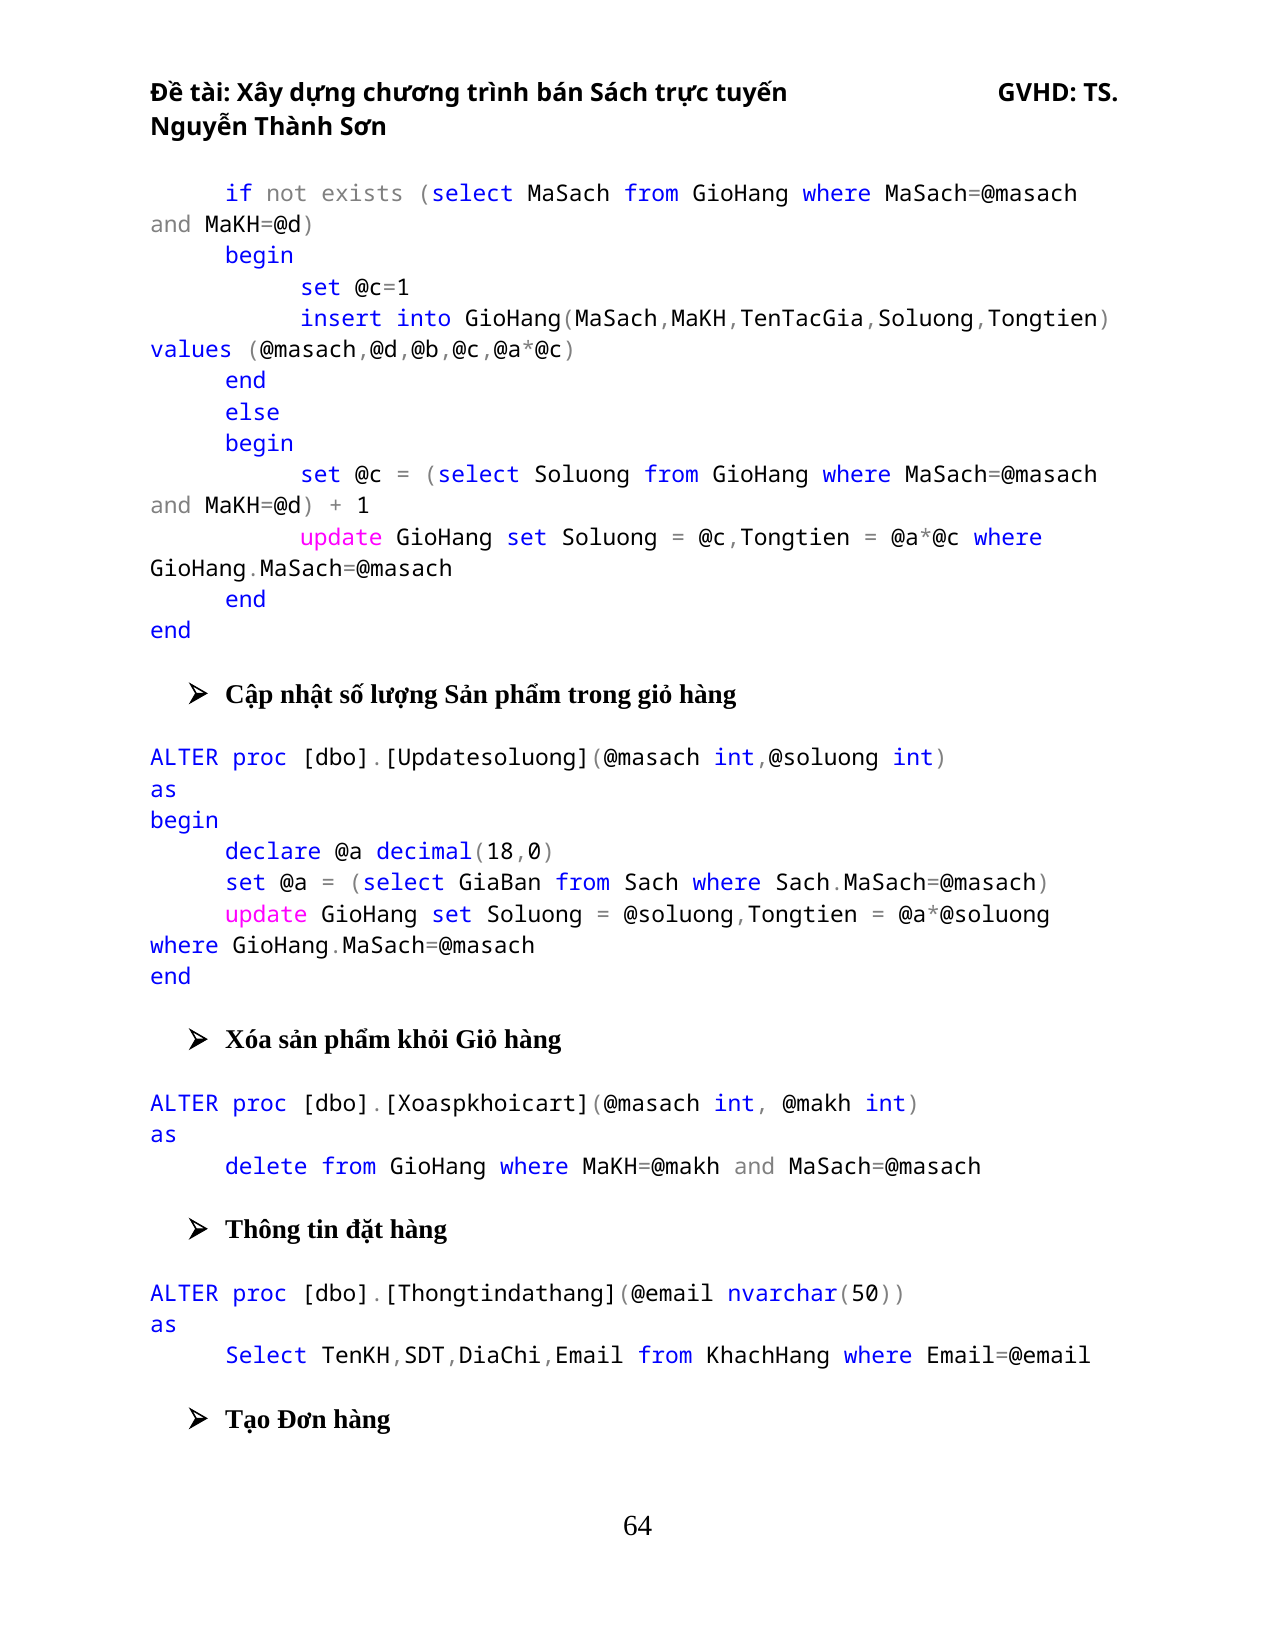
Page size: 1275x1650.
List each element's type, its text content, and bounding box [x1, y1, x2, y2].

text set @c=1 [150, 270, 1125, 302]
text insert into GioHang(MaSach,MaKH,TenTacGia,Soluong,Tongtien) values (@masach,@d,@b,@c,@a*@c) [150, 302, 1125, 364]
text as [150, 1308, 1125, 1339]
text end [150, 364, 1125, 395]
list Xóa sản phẩm khỏi Giỏ hàng [187, 1023, 1125, 1055]
text ALTER proc [dbo].[Updatesoluong](@masach int,@soluong int) [150, 741, 1125, 772]
list Thông tin đặt hàng [187, 1213, 1125, 1244]
text declare @a decimal(18,0) [150, 835, 1125, 866]
text if not exists (select MaSach from GioHang where MaSach=@masach and MaKH=@d) [150, 177, 1125, 239]
text end [150, 583, 1125, 614]
text Select TenKH,SDT,DiaChi,Email from KhachHang where Email=@email [150, 1339, 1125, 1370]
text begin [150, 427, 1125, 458]
text update GioHang set Soluong = @soluong,Tongtien = @a*@soluong where GioHang.MaSach=@masach [150, 897, 1125, 960]
text update GioHang set Soluong = @c,Tongtien = @a*@c where GioHang.MaSach=@masach [150, 520, 1125, 583]
text end [150, 960, 1125, 991]
text ALTER proc [dbo].[Thongtindathang](@email nvarchar(50)) [150, 1277, 1125, 1308]
list Cập nhật số lượng Sản phẩm trong giỏ hàng [187, 678, 1125, 709]
text set @c = (select Soluong from GioHang where MaSach=@masach and MaKH=@d) + 1 [150, 458, 1125, 520]
text set @a = (select GiaBan from Sach where Sach.MaSach=@masach) [150, 866, 1125, 897]
text delete from GioHang where MaKH=@makh and MaSach=@masach [150, 1149, 1125, 1181]
text begin [150, 239, 1125, 270]
text else [150, 395, 1125, 427]
text end [150, 614, 1125, 645]
text as [150, 772, 1125, 804]
text ALTER proc [dbo].[Xoaspkhoicart](@masach int, @makh int) [150, 1087, 1125, 1118]
text as [150, 1118, 1125, 1149]
list Tạo Đơn hàng [187, 1403, 1125, 1434]
text begin [150, 804, 1125, 835]
